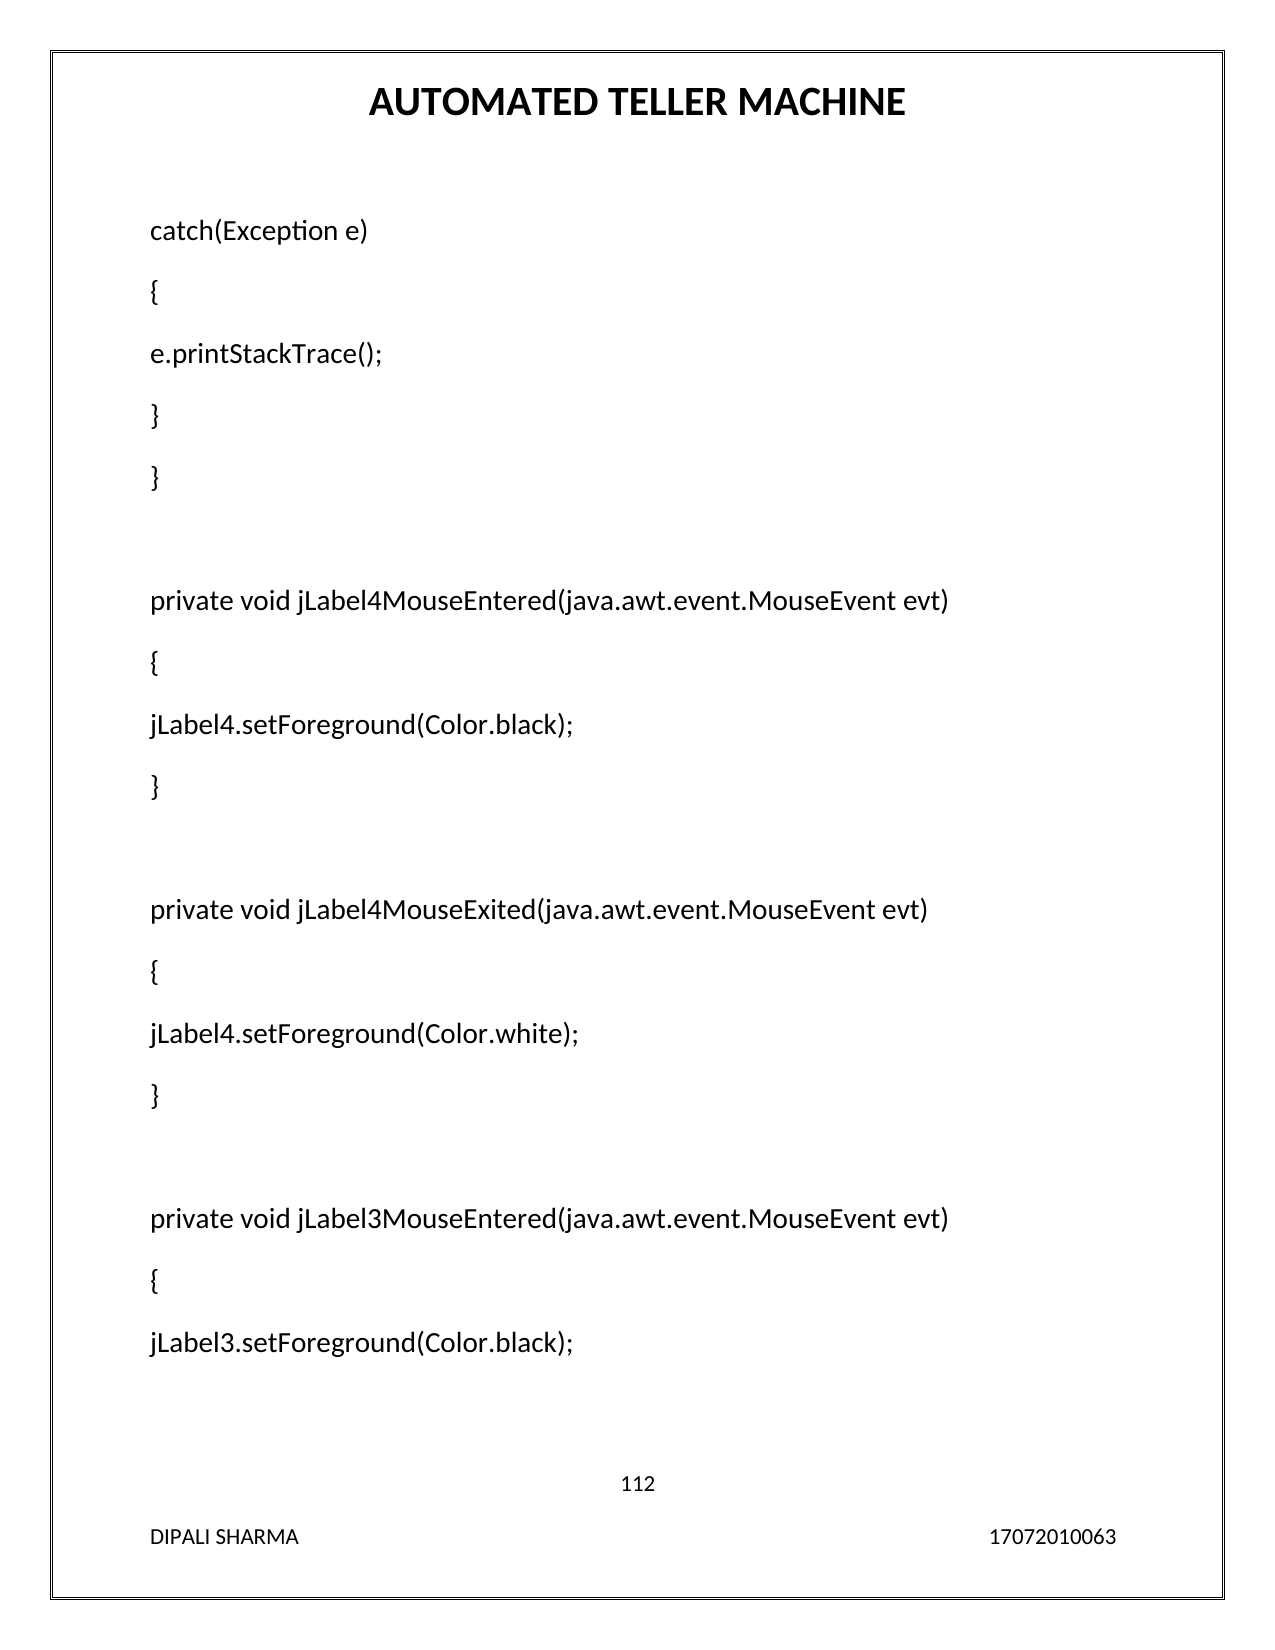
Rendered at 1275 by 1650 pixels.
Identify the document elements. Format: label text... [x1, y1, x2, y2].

text jLabel3.setForeground(Color.black); [150, 1324, 1125, 1359]
text } [150, 459, 1125, 494]
text } [150, 397, 1125, 433]
text { [150, 953, 1125, 989]
text jLabel4.setForeground(Color.white); [150, 1015, 1125, 1050]
text private void jLabel4MouseExited(java.awt.event.MouseEvent evt) [150, 891, 1125, 927]
text } [150, 768, 1125, 803]
text jLabel4.setForeground(Color.black); [150, 706, 1125, 742]
text private void jLabel3MouseEntered(java.awt.event.MouseEvent evt) [150, 1200, 1125, 1236]
text { [150, 273, 1125, 309]
text } [150, 1077, 1125, 1112]
text e.printStackTrace(); [150, 335, 1125, 371]
text { [150, 644, 1125, 680]
text { [150, 1262, 1125, 1297]
text private void jLabel4MouseEntered(java.awt.event.MouseEvent evt) [150, 582, 1125, 618]
text catch(Exception e) [150, 212, 1125, 247]
